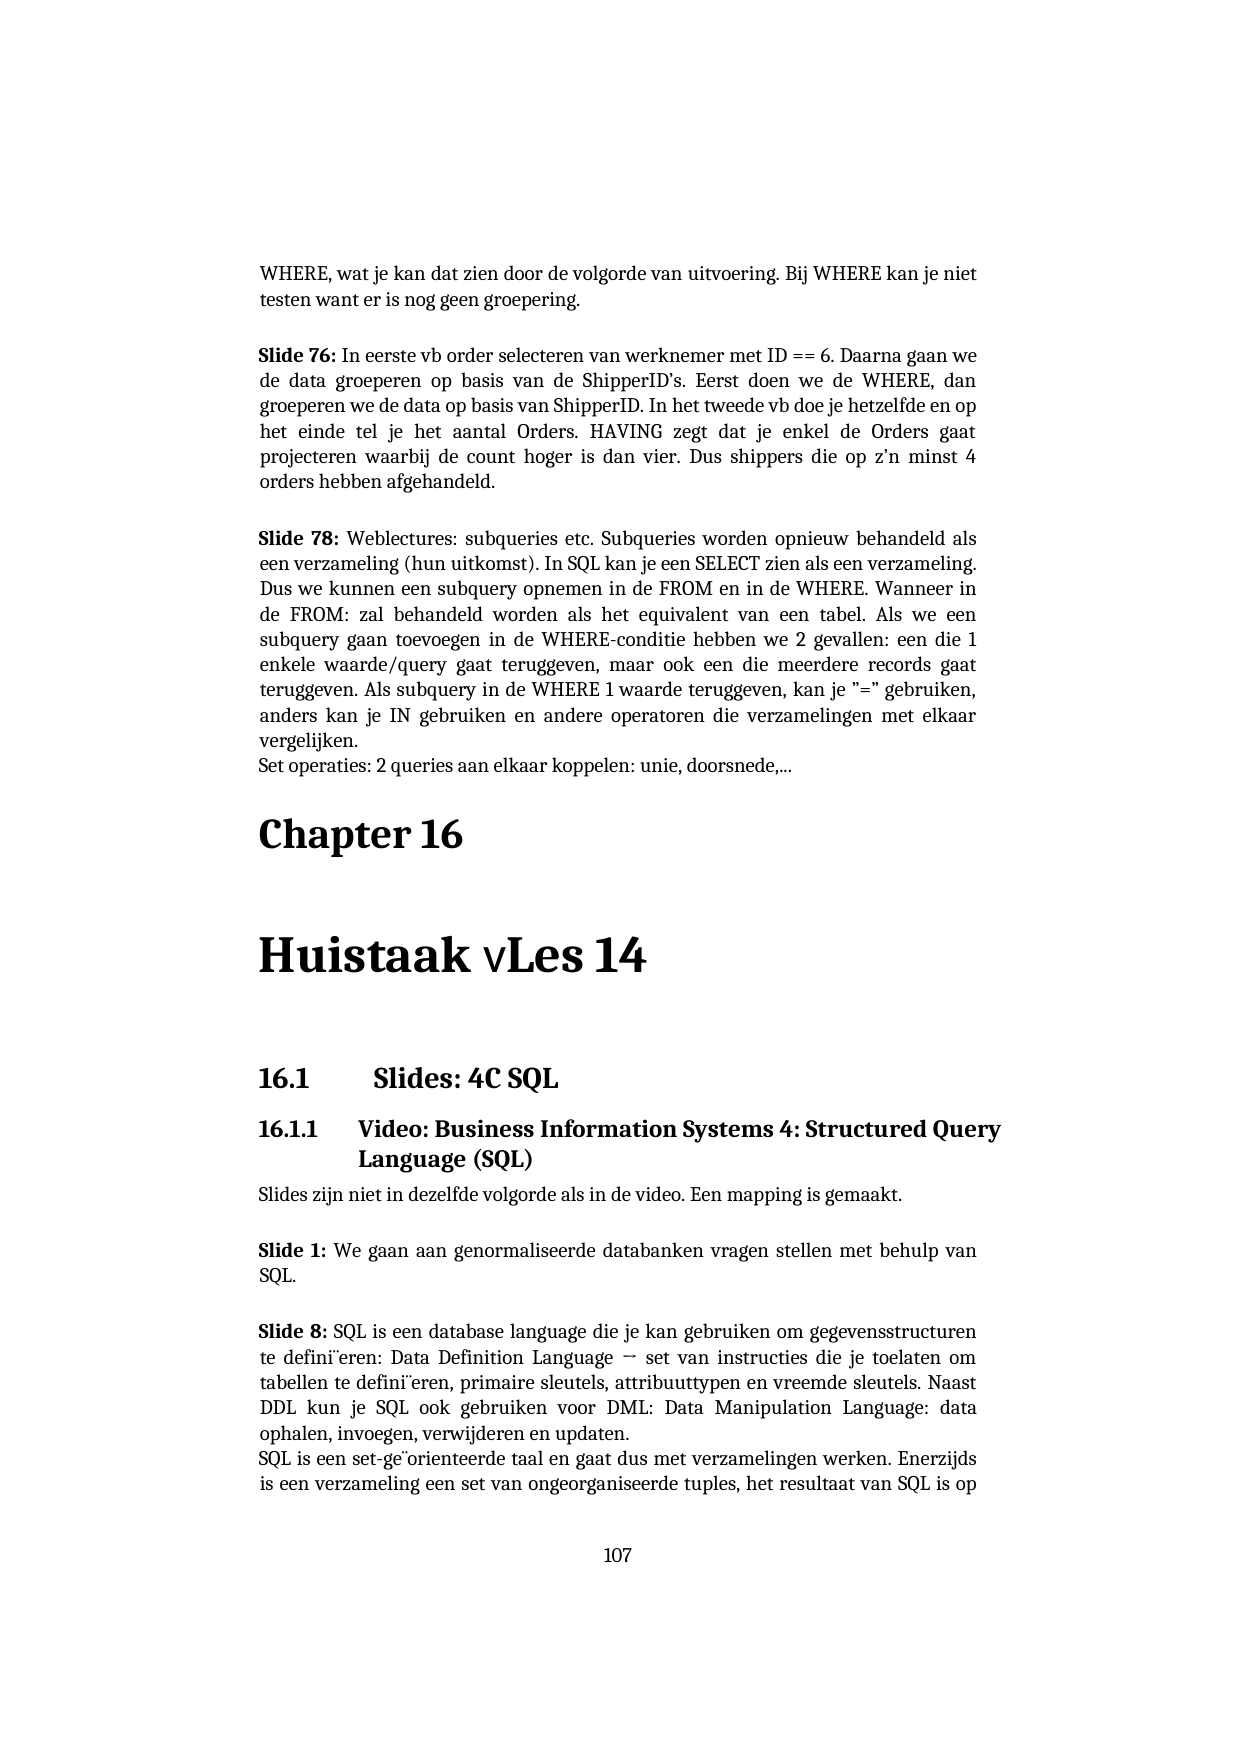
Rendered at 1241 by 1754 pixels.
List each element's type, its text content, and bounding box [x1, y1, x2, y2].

subtitle Huistaak vLes 14 [258, 922, 724, 986]
text Slide 78: Weblectures: subqueries etc. Subqueries worden opnieuw behandeld als een verzameling (hun uitkomst). In SQL kan je een SELECT zien als een verzameling. Dus we kunnen een subquery opnemen in de FROM en in de WHERE. Wanneer in de FROM: zal behandeld worden als het equivalent van een tabel. Als we een subquery gaan toevoegen in de WHERE-conditie hebben we 2 gevallen: een die 1 enkele waarde/query gaat teruggeven, maar ook een die meerdere records gaat teruggeven. Als subquery in de WHERE 1 waarde teruggeven, kan je ”=” gebruiken, anders kan je IN gebruiken en andere operatoren die verzamelingen met elkaar vergelijken. [258, 526, 978, 753]
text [258, 1447, 978, 1496]
text Slide 1: We gaan aan genormaliseerde databanken vragen stellen met behulp van SQL. [258, 1239, 978, 1288]
text Slide 76: In eerste vb order selecteren van werknemer met ID == 6. Daarna gaan we de data groeperen op basis van de ShipperID’s. Eerst doen we de WHERE, dan groeperen we de data op basis van ShipperID. In het tweede vb doe je hetzelfde en op het einde tel je het aantal Orders. HAVING zegt dat je enkel de Orders gaat projecteren waarbij de count hoger is dan vier. Dus shippers die op z’n minst 4 orders hebben afgehandeld. [258, 343, 978, 494]
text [258, 262, 978, 311]
subtitle 16.1.1 Video: Business Information Systems 4: Structured Query Language (SQL) [258, 1115, 1042, 1174]
subtitle 16.1 Slides: 4C SQL [258, 1061, 1144, 1096]
text Slides zijn niet in dezelfde volgorde als in de video. Een mapping is gemaakt. [258, 1182, 978, 1206]
text Chapter 16 [258, 810, 724, 859]
text Set operaties: 2 queries aan elkaar koppelen: unie, doorsnede,... [258, 754, 978, 778]
text Slide 8: SQL is een database language die je kan gebruiken om gegevensstructuren te defini¨eren: Data Definition Language → set van instructies die je toelaten om tabellen te defini¨eren, primaire sleutels, attribuuttypen en vreemde sleutels. Naast DDL kun je SQL ook gebruiken voor DML: Data Manipulation Language: data ophalen, invoegen, verwijderen en updaten. [258, 1320, 978, 1445]
